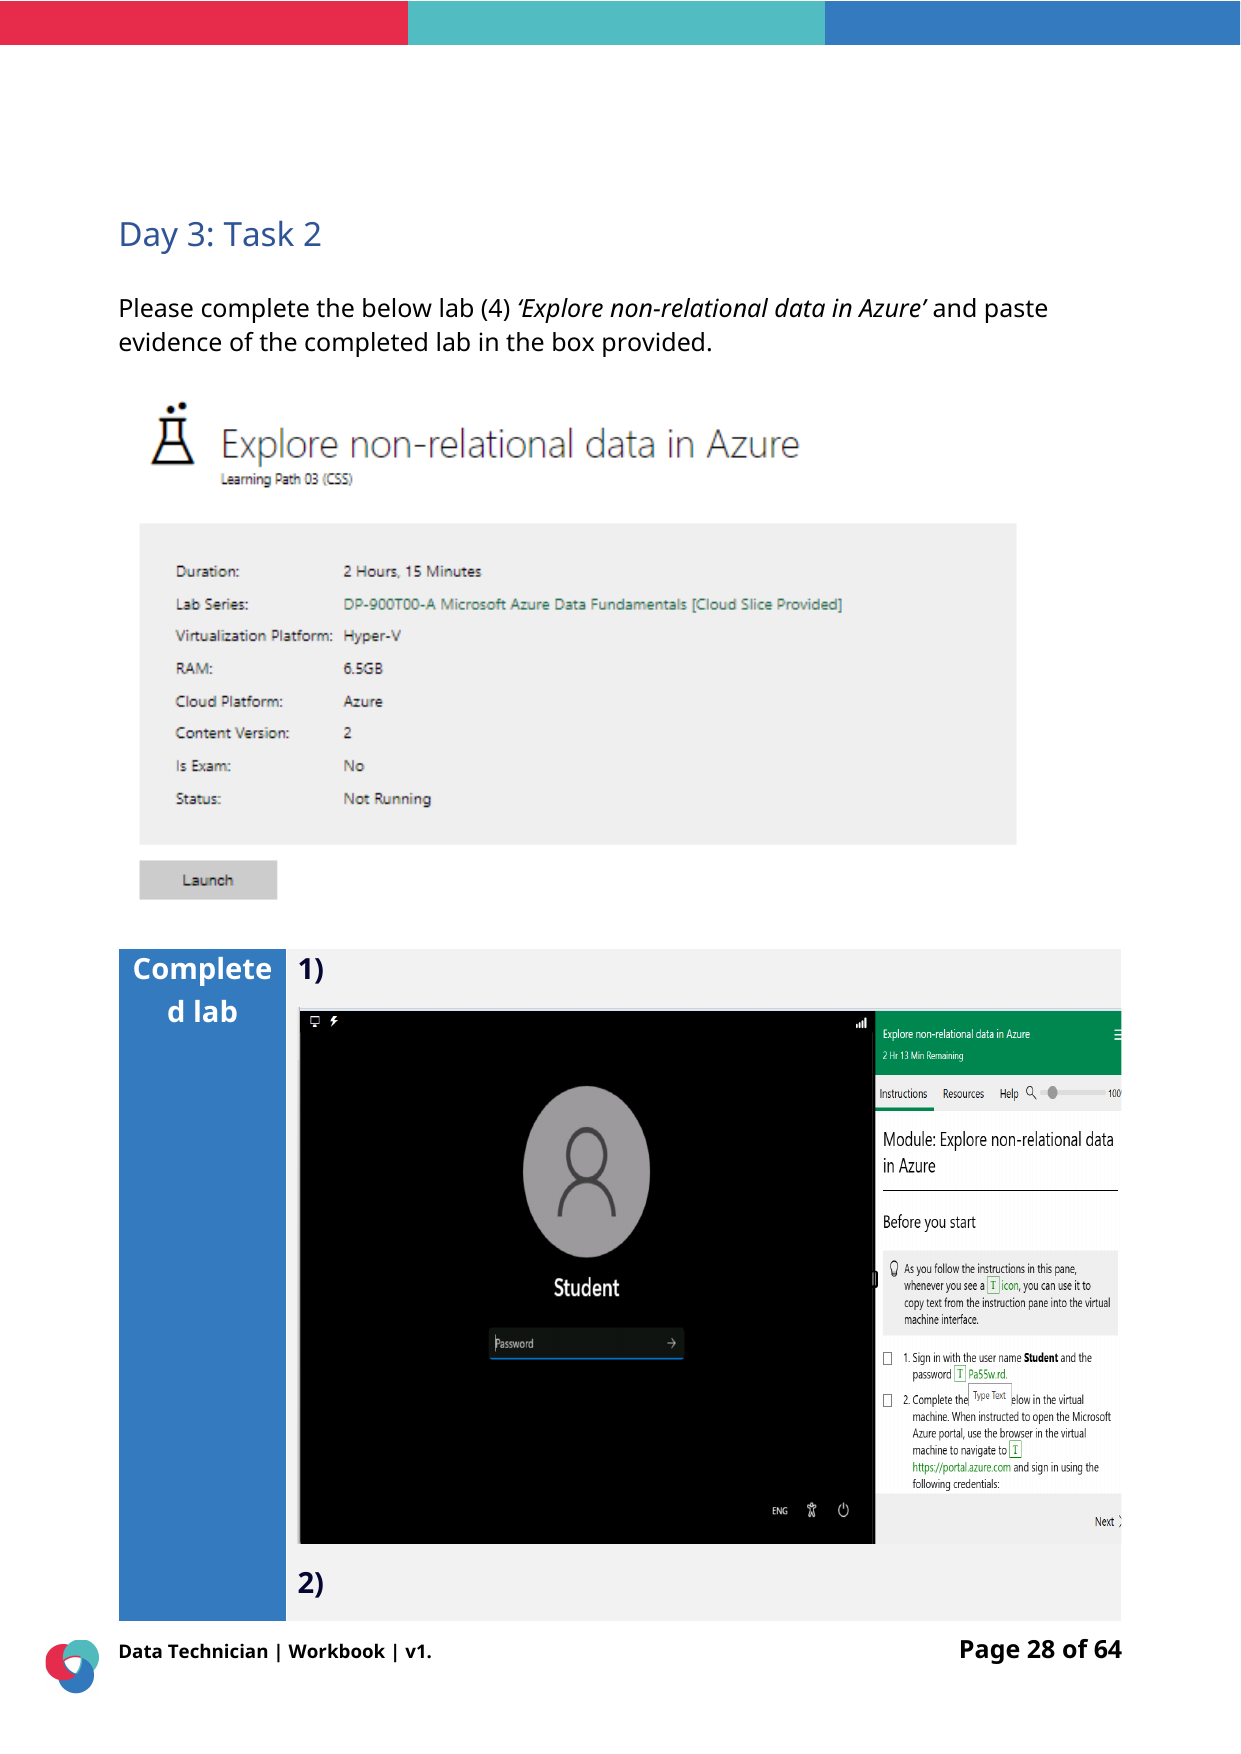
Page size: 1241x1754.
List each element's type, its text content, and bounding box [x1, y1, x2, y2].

picture [297, 1007, 1122, 1544]
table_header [287, 949, 1121, 1621]
subtitle Day 3: Task 2 [118, 211, 1122, 257]
picture [118, 392, 1017, 914]
picture [45, 1640, 100, 1694]
table_header Completed lab [119, 949, 286, 1621]
text Please complete the below lab (4) ‘Explore non-relational data in Azure’ and paste evidence of the completed lab in the box provided. [118, 291, 1122, 359]
